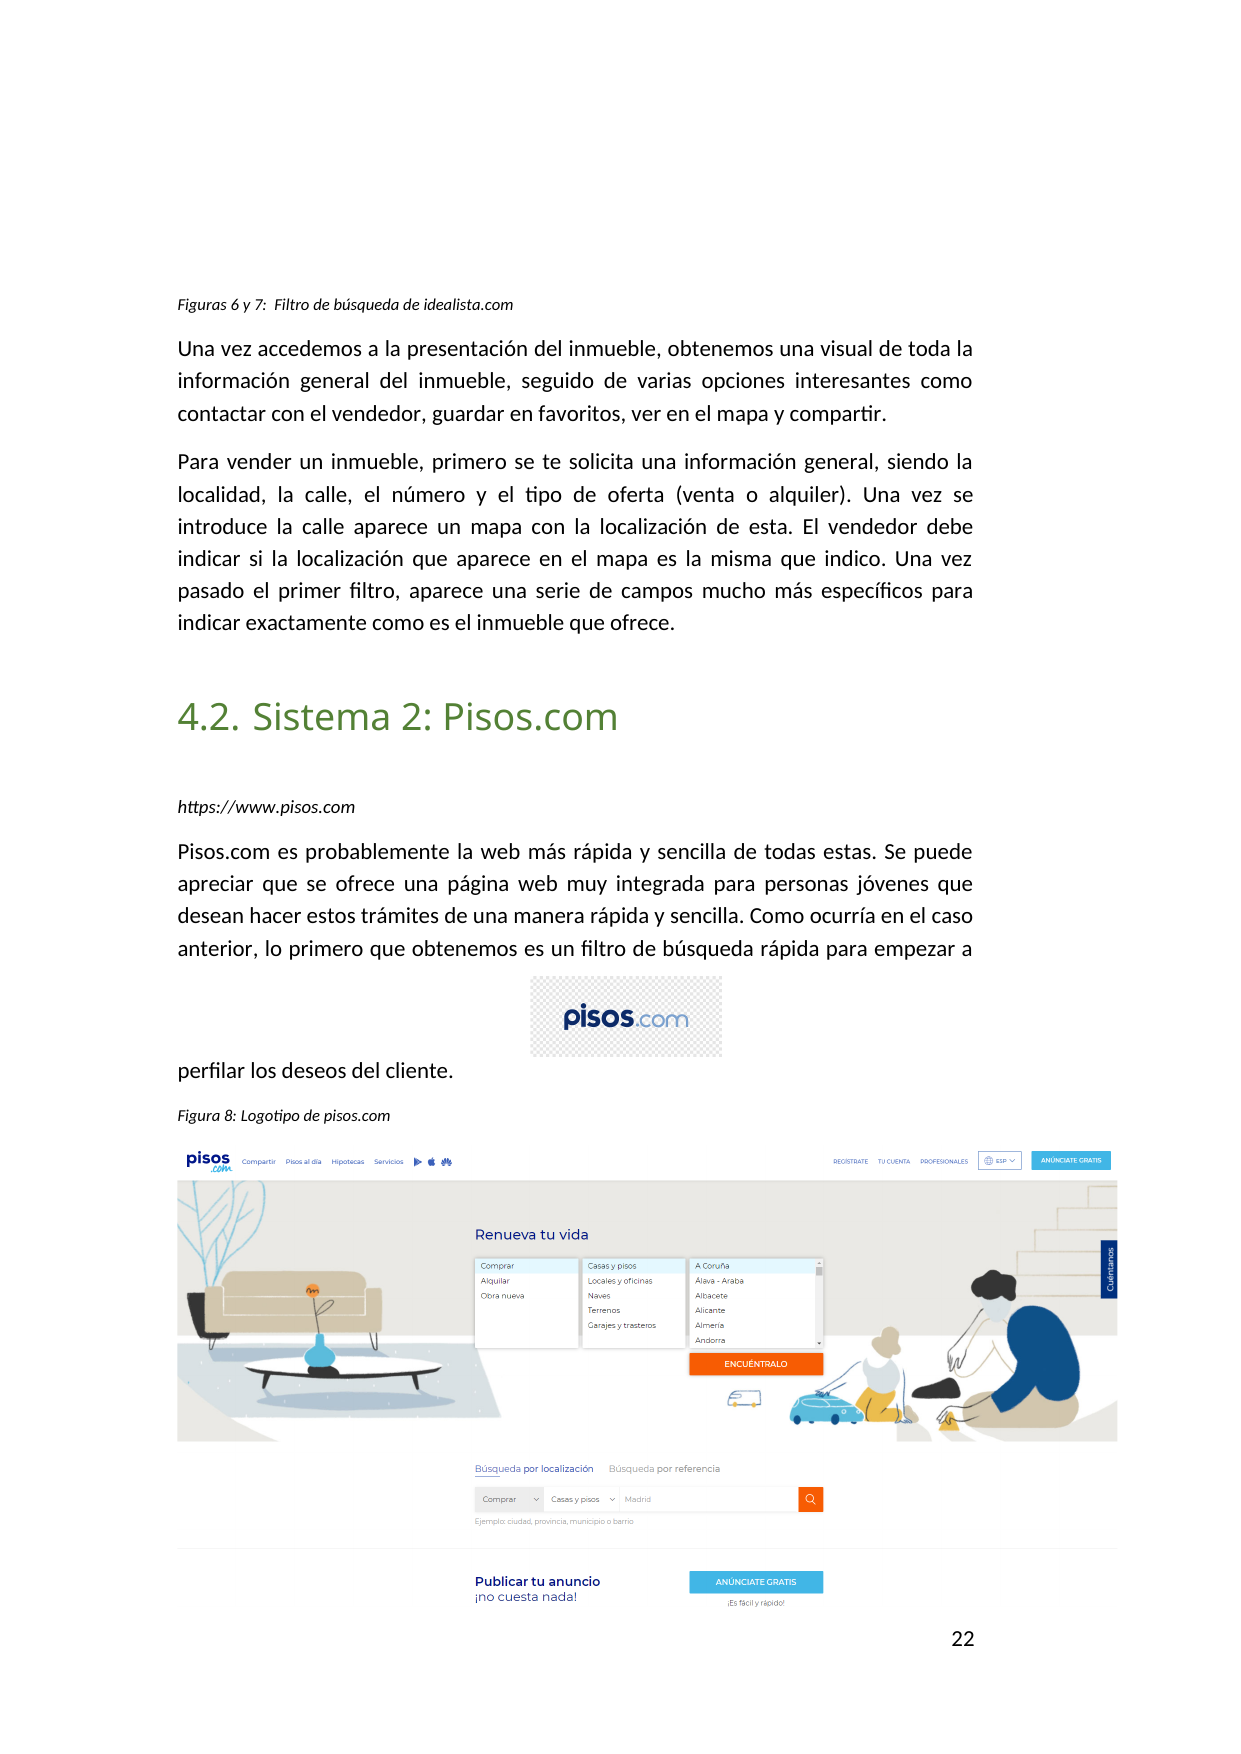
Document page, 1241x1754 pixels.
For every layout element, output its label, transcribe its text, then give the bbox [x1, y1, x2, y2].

subtitle Sistema 2: Pisos.com [177, 691, 974, 742]
text Figura 8: Logotipo de pisos.com [177, 1106, 974, 1126]
text Figuras 6 y 7: Filtro de búsqueda de idealista.com [177, 294, 974, 314]
picture [530, 976, 722, 1057]
text Una vez accedemos a la presentación del inmueble, obtenemos una visual de toda la información general del inmueble, seguido de varias opciones interesantes como contactar con el vendedor, guardar en favoritos, ver en el mapa y compartir. [177, 334, 974, 427]
text https://www.pisos.com [177, 796, 974, 819]
picture [177, 1145, 1118, 1607]
text Pisos.com es probablemente la web más rápida y sencilla de todas estas. Se puede apreciar que se ofrece una página web muy integrada para personas jóvenes que desean hacer estos trámites de una manera rápida y sencilla. Como ocurría en el caso anterior, lo primero que obtenemos es un filtro de búsqueda rápida para empezar a perfilar los deseos del cliente. [177, 837, 974, 1085]
text Para vender un inmueble, primero se te solicita una información general, siendo la localidad, la calle, el número y el tipo de oferta (venta o alquiler). Una vez se introduce la calle aparece un mapa con la localización de esta. El vendedor debe indicar si la localización que aparece en el mapa es la misma que indico. Una vez pasado el primer filtro, aparece una serie de campos mucho más específicos para indicar exactamente como es el inmueble que ofrece. [177, 447, 974, 636]
